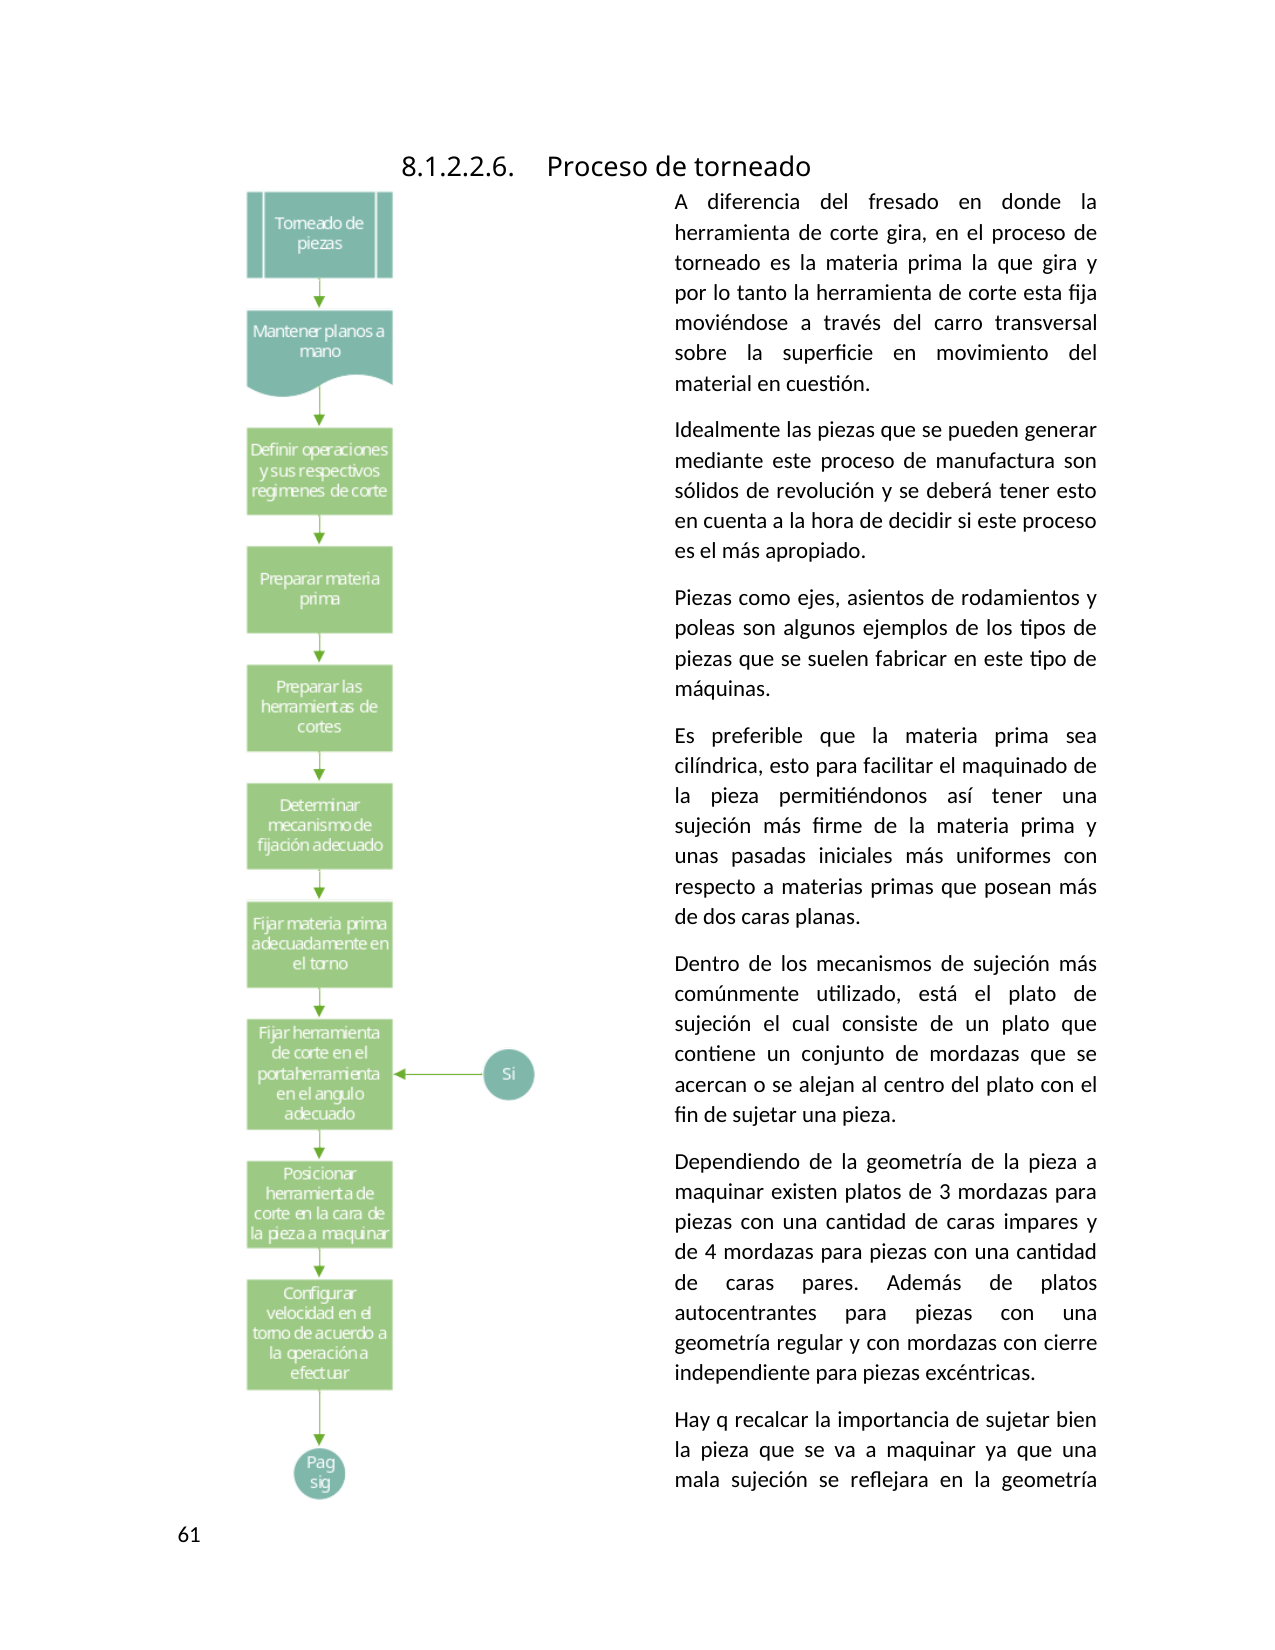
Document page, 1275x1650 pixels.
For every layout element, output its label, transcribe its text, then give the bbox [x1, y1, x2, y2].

text Dependiendo de la geometría de la pieza a maquinar existen platos de 3 mordazas para piezas con una cantidad de caras impares y de 4 mordazas para piezas con una cantidad de caras pares. Además de platos autocentrantes para piezas con una geometría regular y con mordazas con cierre independiente para piezas excéntricas. [674, 1147, 1098, 1386]
text Dentro de los mecanismos de sujeción más comúnmente utilizado, está el plato de sujeción el cual consiste de un plato que contiene un conjunto de mordazas que se acercan o se alejan al centro del plato con el fin de sujetar una pieza. [674, 949, 1098, 1128]
text A diferencia del fresado en donde la herramienta de corte gira, en el proceso de torneado es la materia prima la que gira y por lo tanto la herramienta de corte esta fija moviéndose a través del carro transversal sobre la superficie en movimiento del material en cuestión. [674, 187, 1098, 397]
text Es preferible que la materia prima sea cilíndrica, esto para facilitar el maquinado de la pieza permitiéndonos así tener una sujeción más firme de la materia prima y unas pasadas iniciales más uniformes con respecto a materias primas que posean más de dos caras planas. [674, 721, 1098, 930]
subtitle Proceso de torneado [401, 148, 1098, 184]
text Piezas como ejes, asientos de rodamientos y poleas son algunos ejemplos de los tipos de piezas que se suelen fabricar en este tipo de máquinas. [674, 583, 1098, 702]
text Idealmente las piezas que se pueden generar mediante este proceso de manufactura son sólidos de revolución y se deberá tener esto en cuenta a la hora de decidir si este proceso es el más apropiado. [674, 416, 1098, 564]
